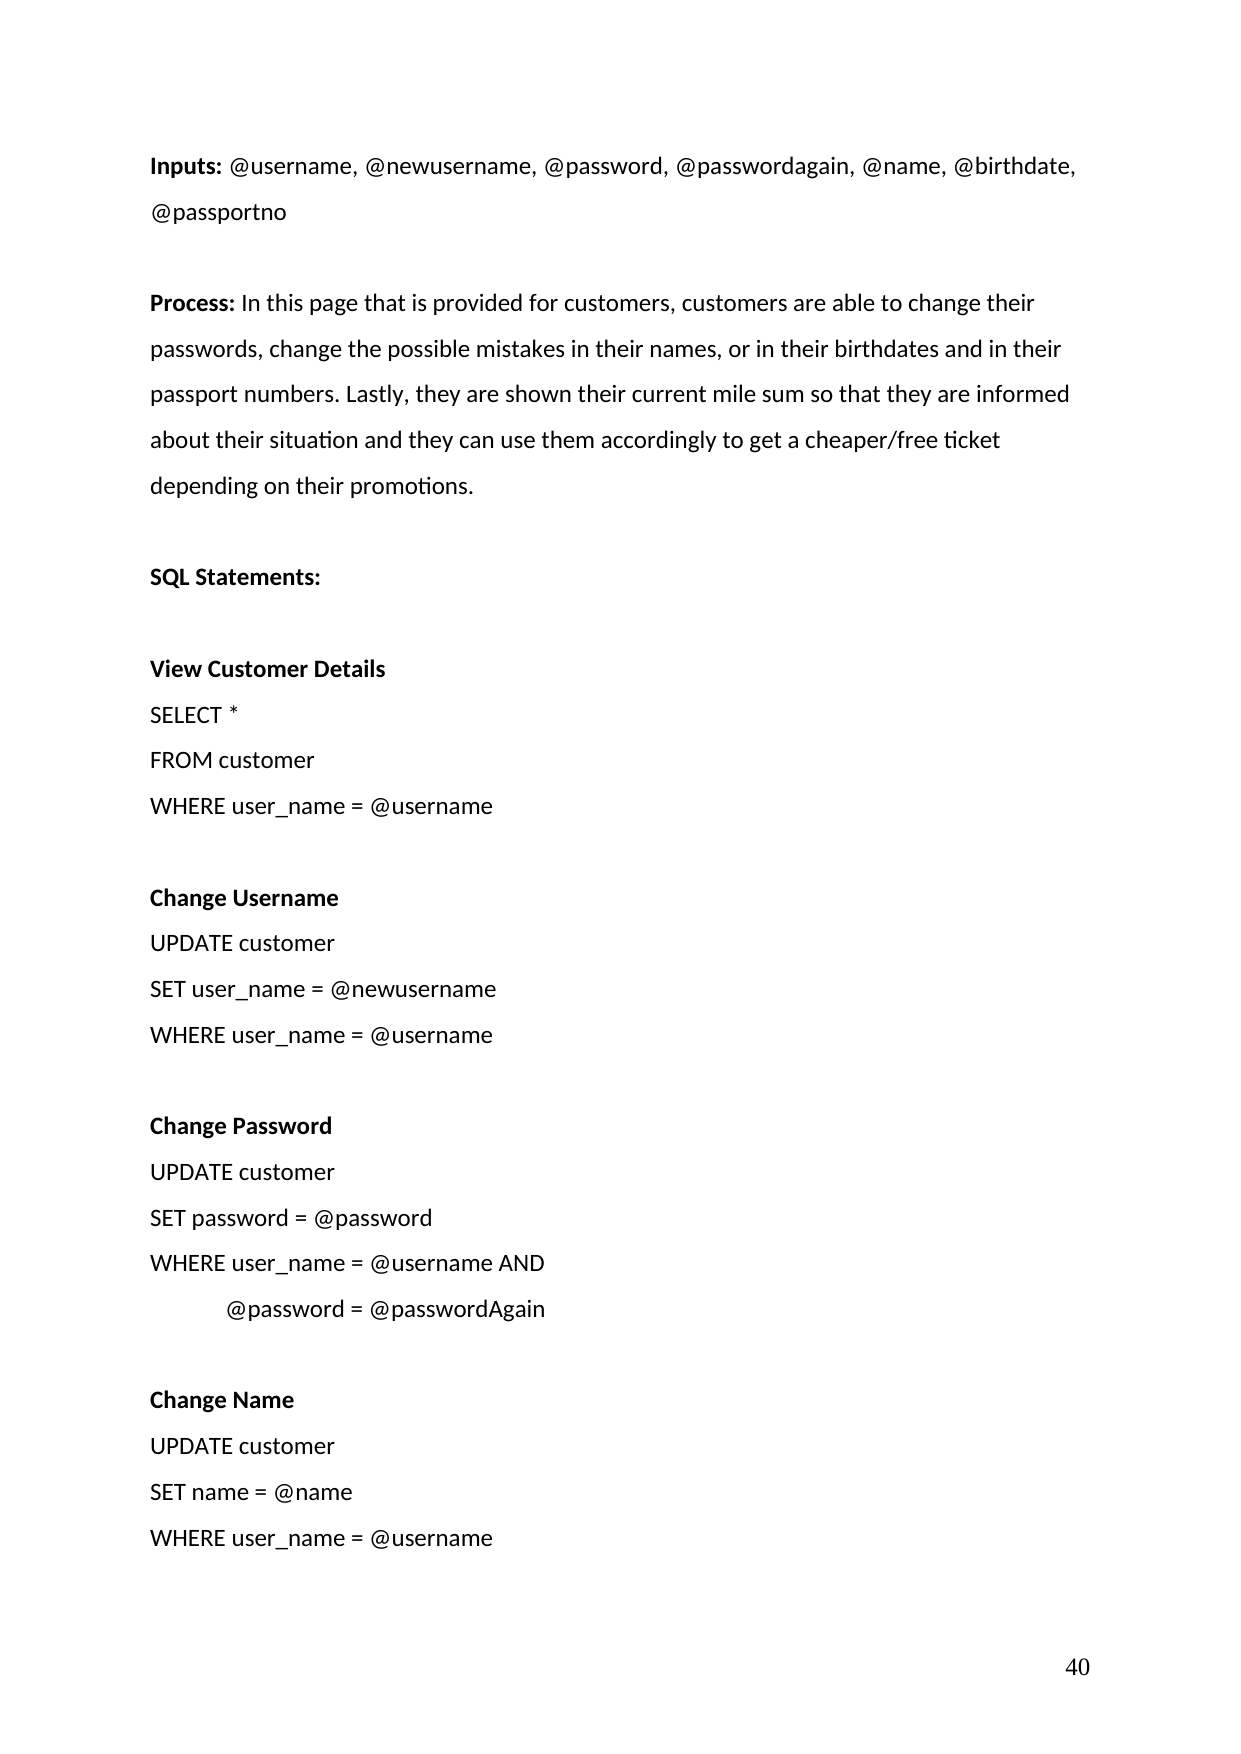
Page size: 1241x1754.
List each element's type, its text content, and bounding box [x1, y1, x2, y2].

text UPDATE customer [150, 1156, 1090, 1187]
text View Customer Details [150, 653, 1090, 683]
text SET name = @name [150, 1476, 1090, 1507]
text WHERE user_name = @username [150, 1019, 1090, 1049]
text Change Name [150, 1385, 1090, 1415]
text Process: In this page that is provided for customers, customers are able to change their passwords, change the possible mistakes in their names, or in their birthdates and in their passport numbers. Lastly, they are shown their current mile sum so that they are informed about their situation and they can use them accordingly to get a cheaper/free ticket depending on their promotions. [150, 287, 1090, 501]
text WHERE user_name = @username [150, 790, 1090, 821]
text WHERE user_name = @username [150, 1522, 1090, 1552]
text UPDATE customer [150, 1430, 1090, 1461]
text SQL Statements: [150, 562, 1090, 592]
text SET password = @password [150, 1202, 1090, 1232]
text WHERE user_name = @username AND @password = @passwordAgain [150, 1247, 1090, 1324]
text Change Username [150, 882, 1090, 912]
text Inputs: @username, @newusername, @password, @passwordagain, @name, @birthdate, @passportno [150, 150, 1090, 226]
text SELECT * [150, 699, 1090, 729]
text UPDATE customer [150, 927, 1090, 958]
text FROM customer [150, 744, 1090, 775]
text Change Password [150, 1110, 1090, 1141]
text SET user_name = @newusername [150, 973, 1090, 1004]
